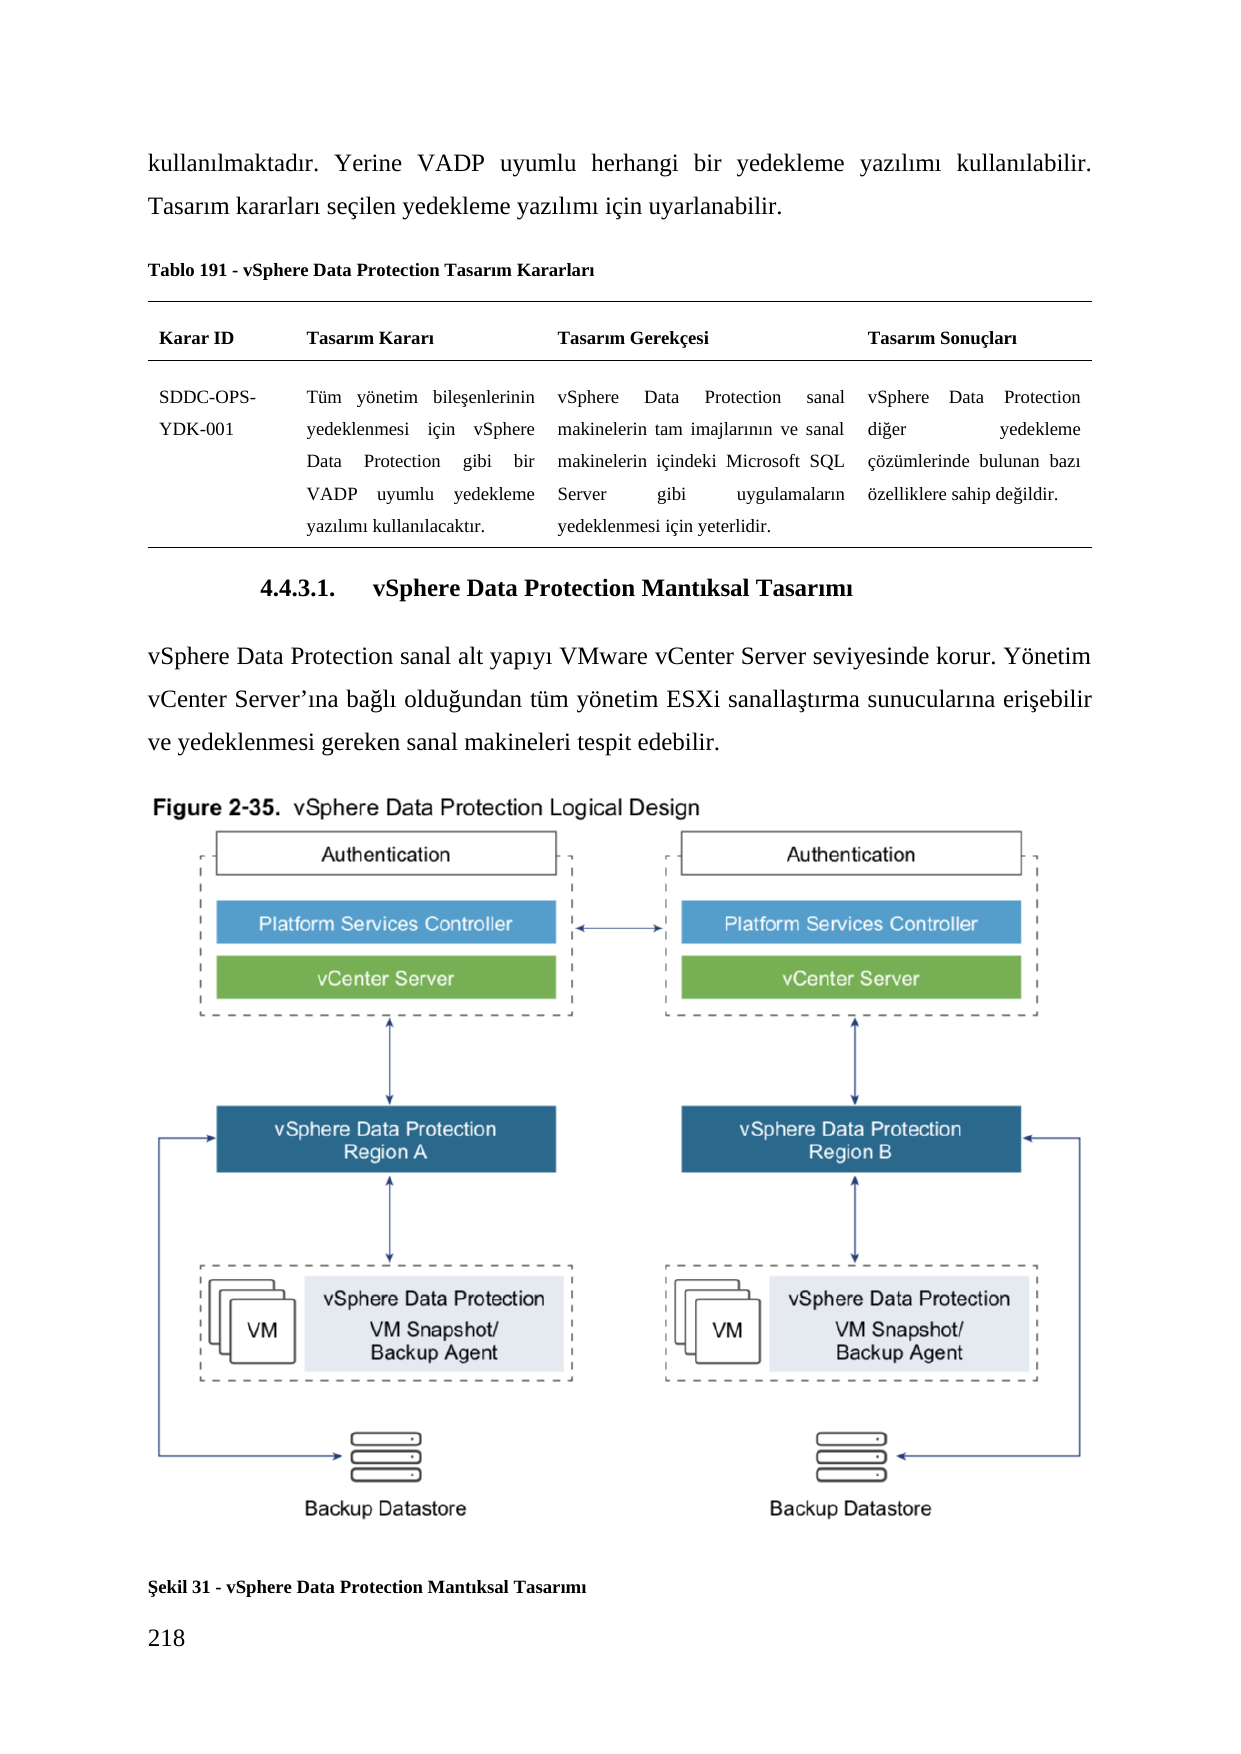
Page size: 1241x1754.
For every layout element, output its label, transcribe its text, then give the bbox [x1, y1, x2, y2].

list vSphere Data Protection Mantıksal Tasarımı [260, 573, 1093, 602]
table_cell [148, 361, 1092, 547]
text Şekil 31 - vSphere Data Protection Mantıksal Tasarımı [148, 1576, 1093, 1597]
text vSphere Data Protection sanal alt yapıyı VMware vCenter Server seviyesinde korur. Yönetim vCenter Server’ına bağlı olduğundan tüm yönetim ESXi sanallaştırma sunucularına erişebilir ve yedeklenmesi gereken sanal makineleri tespit edebilir. [148, 641, 1093, 756]
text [148, 148, 1093, 219]
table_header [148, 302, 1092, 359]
text Tablo 191 - vSphere Data Protection Tasarım Kararları [148, 259, 1093, 280]
picture [147, 795, 1092, 1537]
